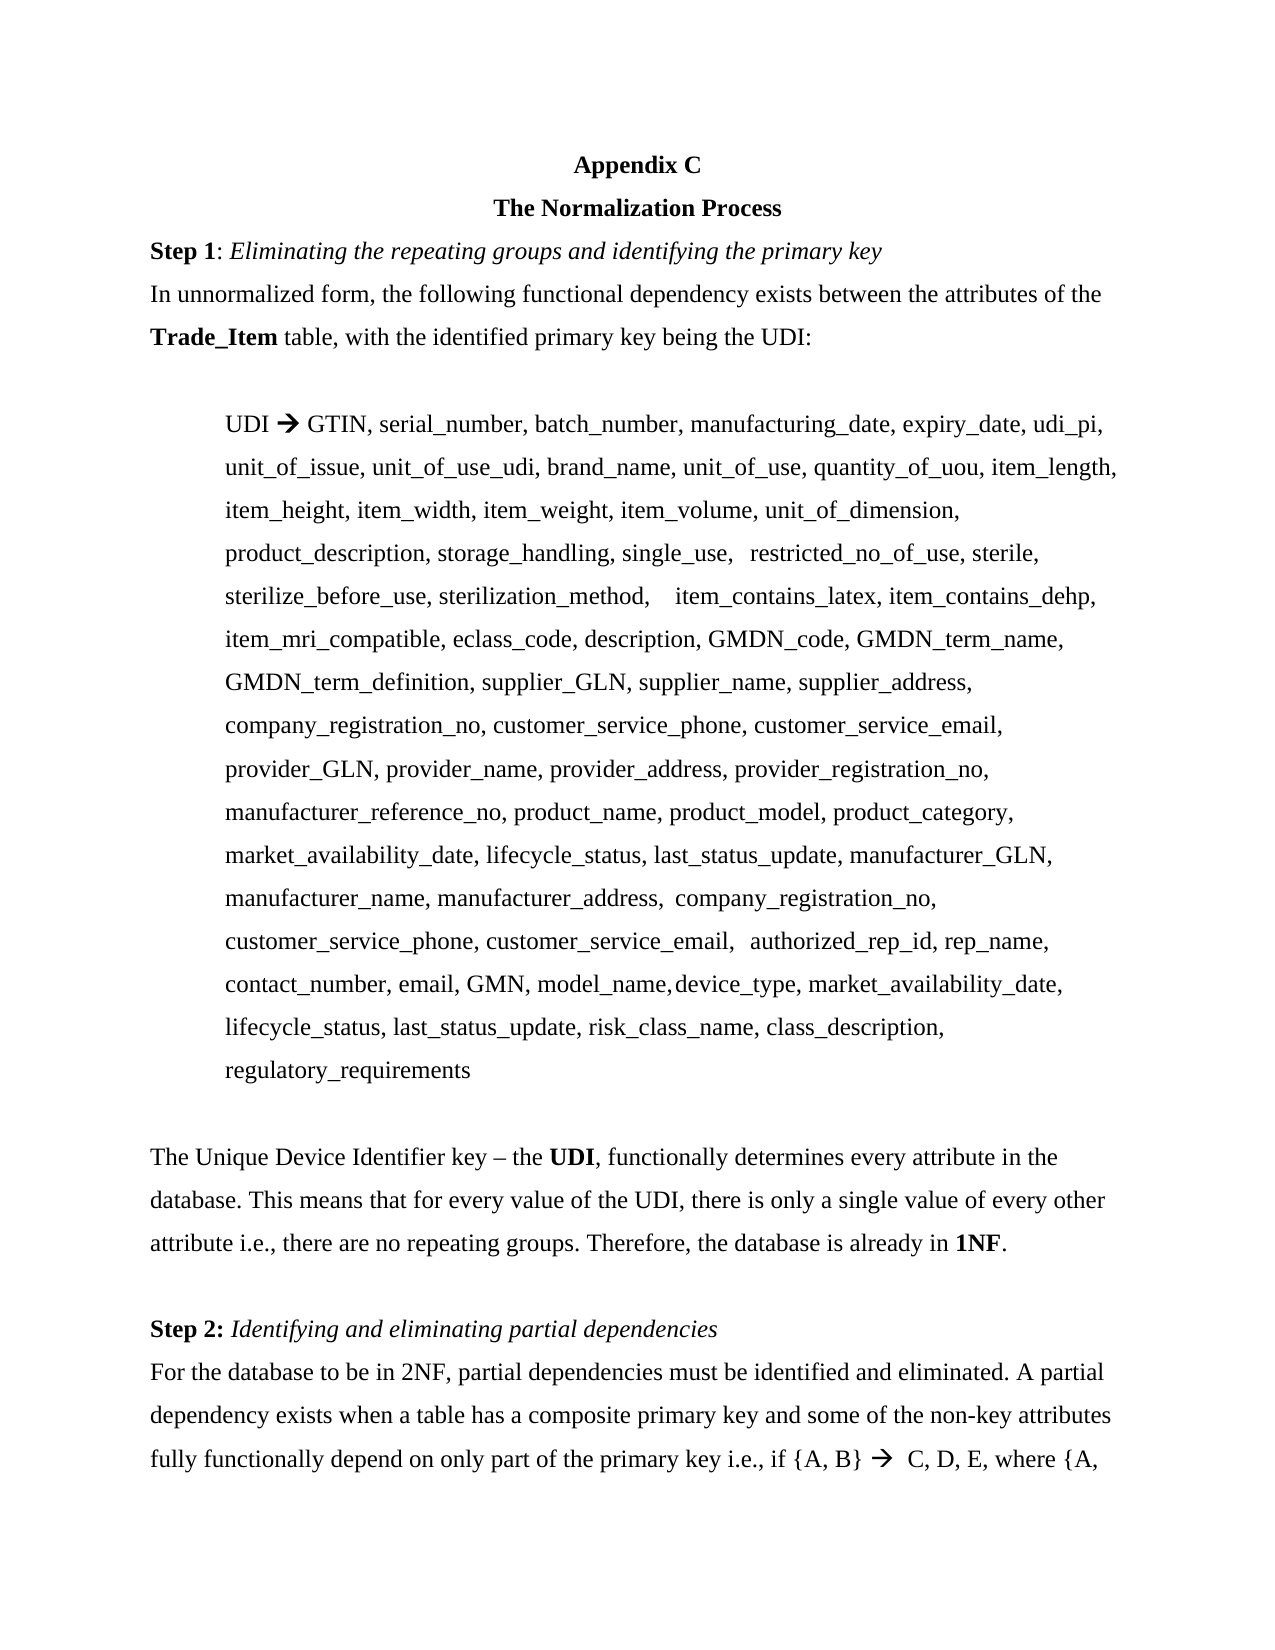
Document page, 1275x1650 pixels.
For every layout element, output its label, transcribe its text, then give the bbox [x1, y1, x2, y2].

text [150, 1357, 1125, 1472]
list The Unique Device Identifier key – the UDI, functionally determines every attribute in the database. This means that for every value of the UDI, there is only a single value of every other attribute i.e., there are no repeating groups. Therefore, the database is already in 1NF. [150, 1142, 1125, 1257]
text Appendix C [150, 150, 1125, 179]
text Step 2: Identifying and eliminating partial dependencies [150, 1314, 1125, 1343]
text Step 1: Eliminating the repeating groups and identifying the primary key [150, 236, 1125, 265]
text In unnormalized form, the following functional dependency exists between the attributes of the Trade_Item table, with the identified primary key being the UDI: [150, 279, 1125, 351]
list UDI GTIN, serial_number, batch_number, manufacturing_date, expiry_date, udi_pi, unit_of_issue, unit_of_use_udi, brand_name, unit_of_use, quantity_of_uou, item_length, item_height, item_width, item_weight, item_volume, unit_of_dimension, product_description, storage_handling, single_use, restricted_no_of_use, sterile, sterilize_before_use, sterilization_method, item_contains_latex, item_contains_dehp, item_mri_compatible, eclass_code, description, GMDN_code, GMDN_term_name, GMDN_term_definition, supplier_GLN, supplier_name, supplier_address, company_registration_no, customer_service_phone, customer_service_email, provider_GLN, provider_name, provider_address, provider_registration_no, manufacturer_reference_no, product_name, product_model, product_category, market_availability_date, lifecycle_status, last_status_update, manufacturer_GLN, manufacturer_name, manufacturer_address, company_registration_no, customer_service_phone, customer_service_email, authorized_rep_id, rep_name, contact_number, email, GMN, model_name, device_type, market_availability_date, lifecycle_status, last_status_update, risk_class_name, class_description, regulatory_requirements [225, 409, 1125, 1084]
text The Normalization Process [150, 193, 1125, 222]
